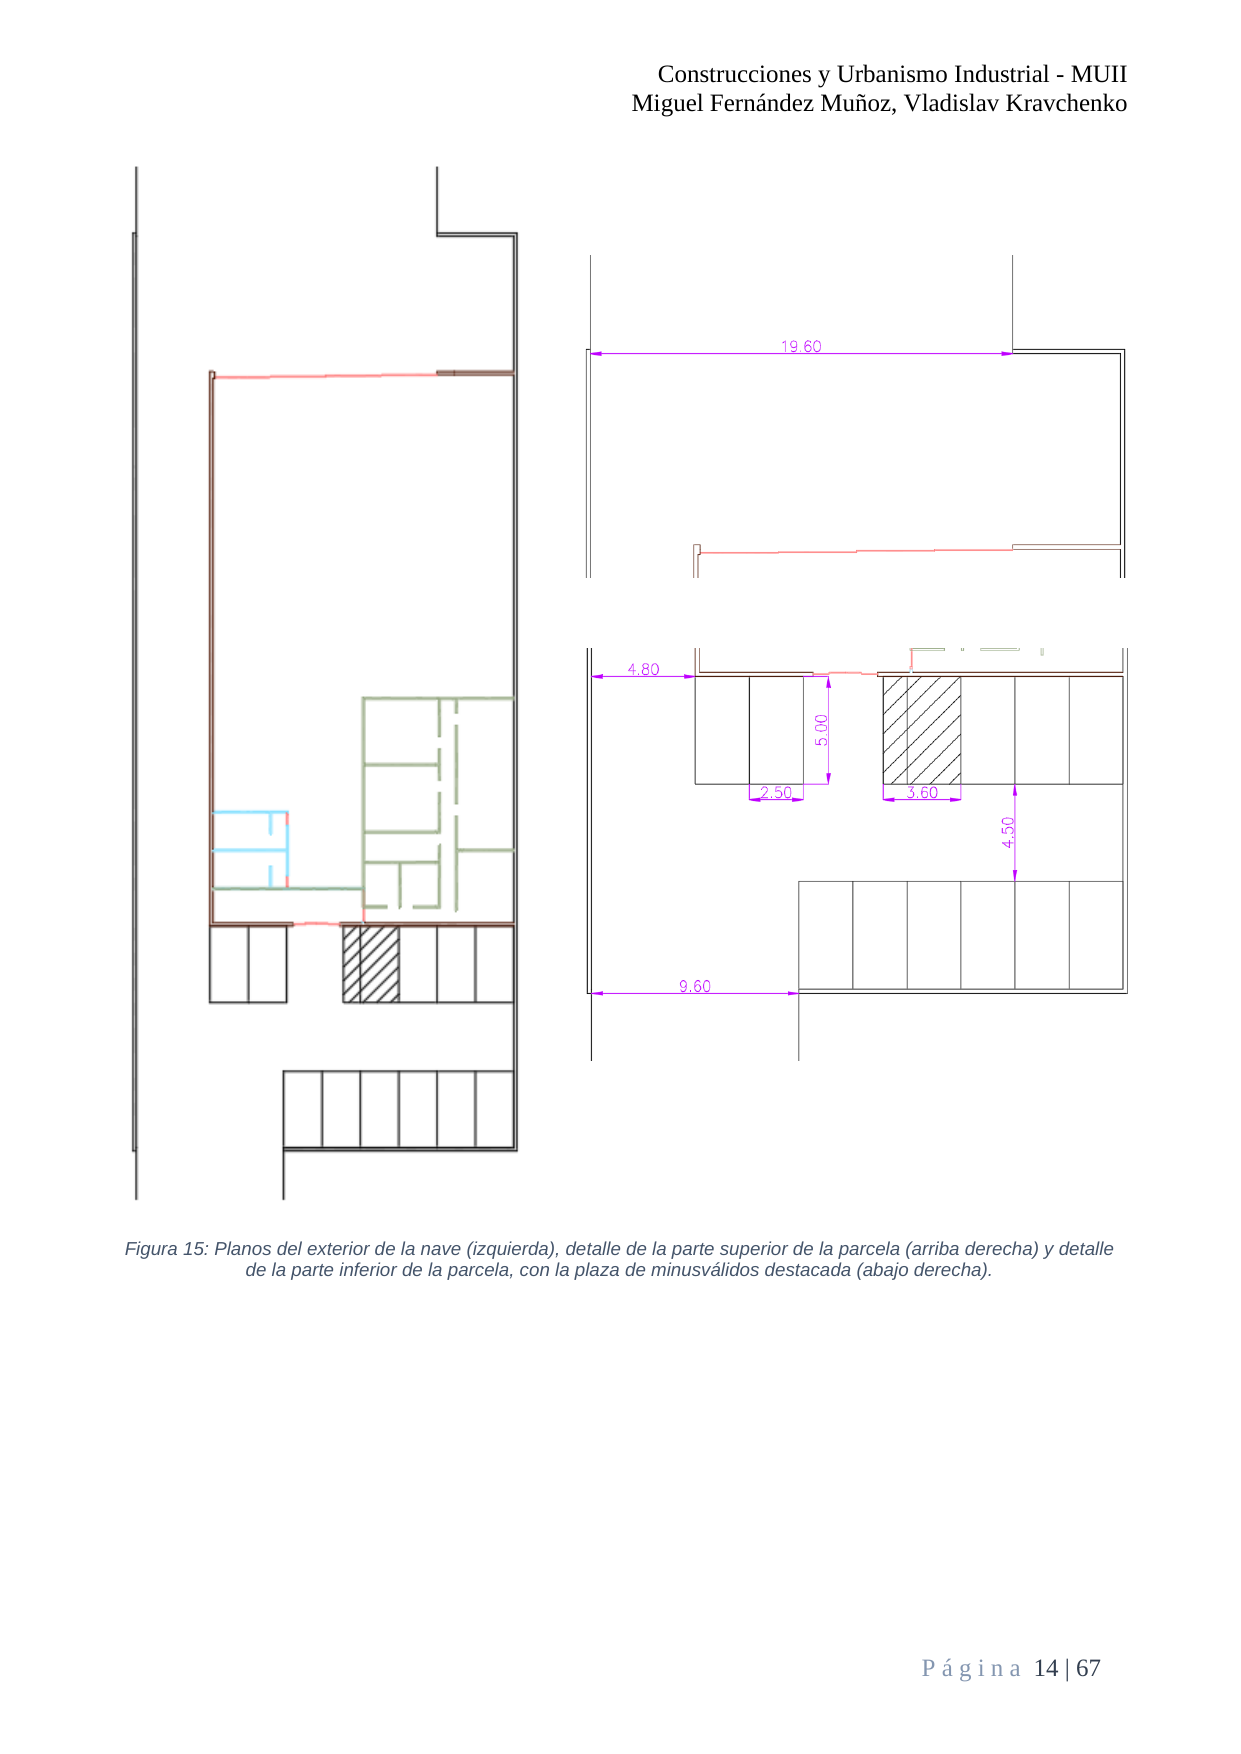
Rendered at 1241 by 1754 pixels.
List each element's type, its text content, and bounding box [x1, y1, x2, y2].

picture [560, 239, 1160, 578]
picture [112, 145, 539, 1219]
picture [578, 648, 1139, 1070]
text Figura 15: Planos del exterior de la nave (izquierda), detalle de la parte superior de la parcela (arriba derecha) y detalle de la parte inferior de la parcela, con la plaza de minusválidos destacada (abajo derecha). [112, 1238, 1128, 1281]
